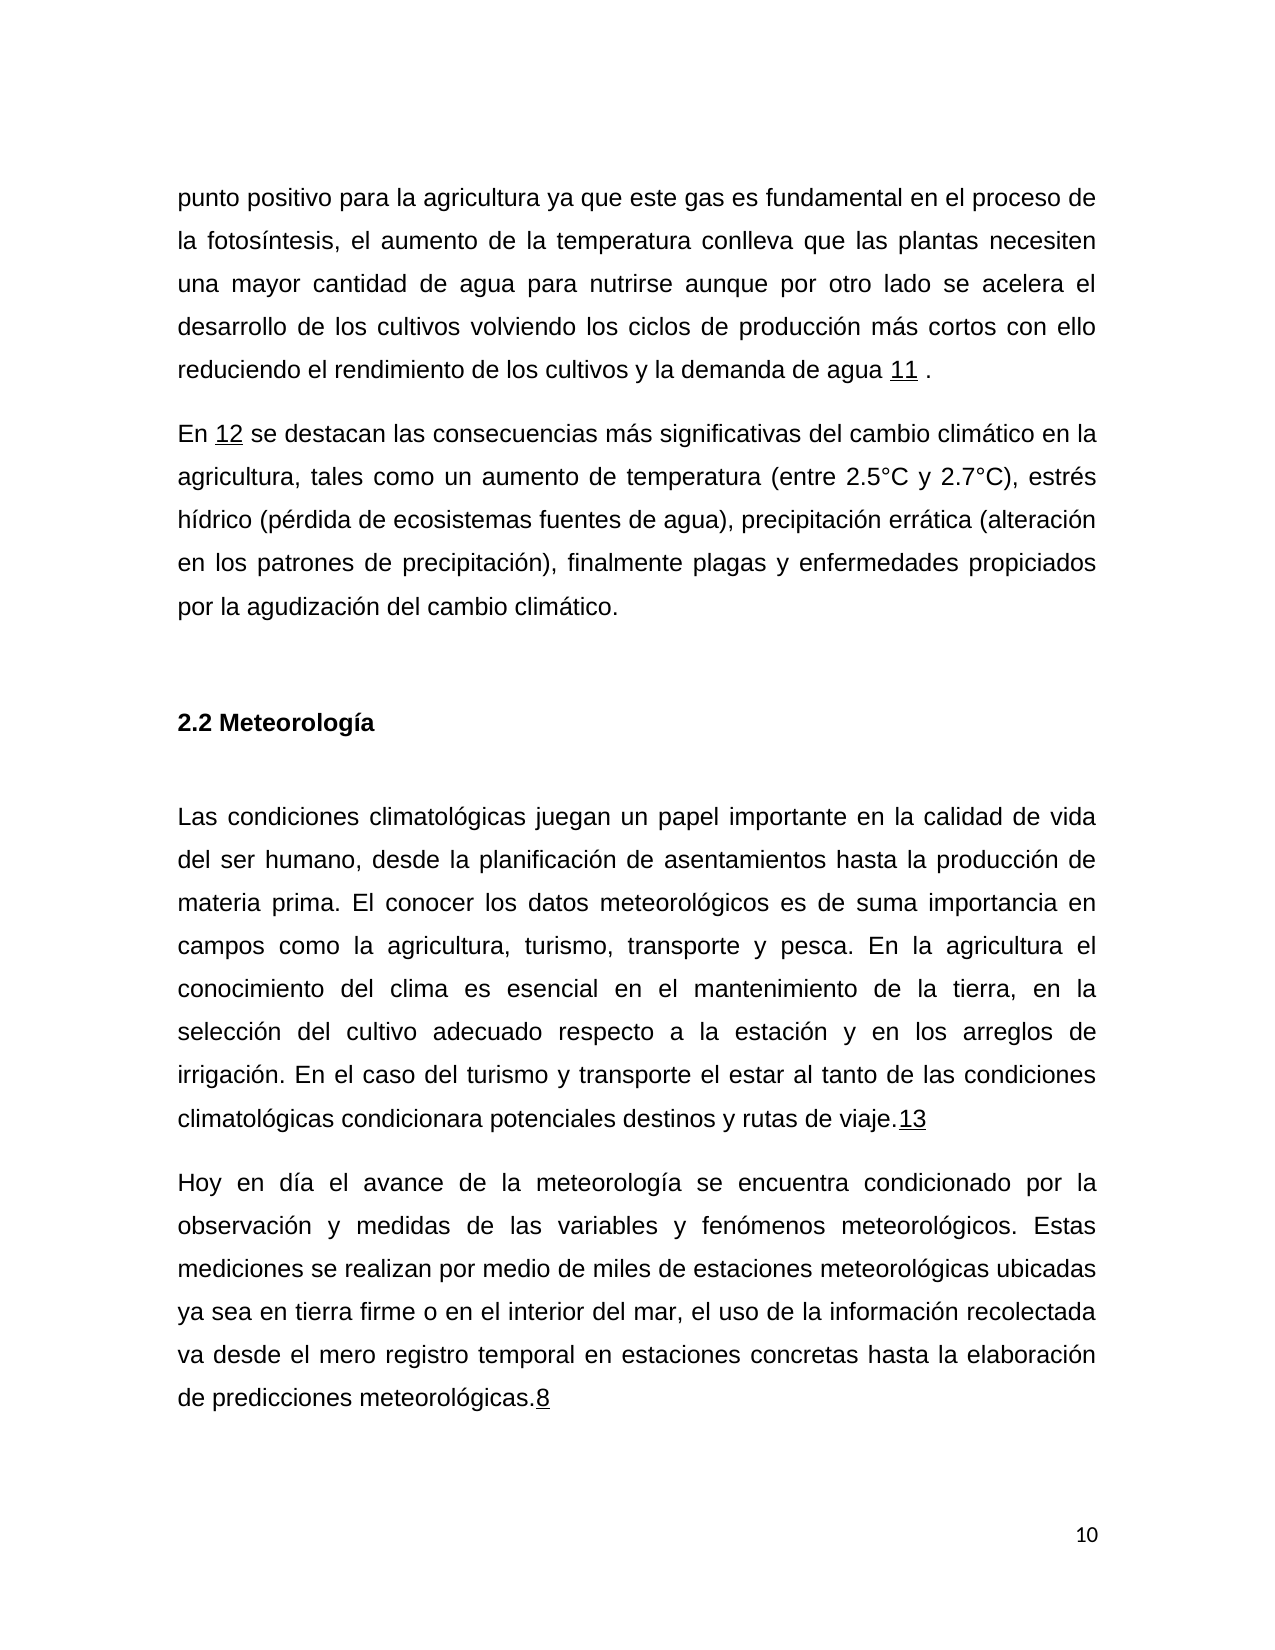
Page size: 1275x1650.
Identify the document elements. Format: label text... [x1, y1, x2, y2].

text En se destacan las consecuencias más significativas del cambio climático en la agricultura, tales como un aumento de temperatura (entre 2.5°C y 2.7°C), estrés hídrico (pérdida de ecosistemas fuentes de agua), precipitación errática (alteración en los patrones de precipitación), finalmente plagas y enfermedades propiciados por la agudización del cambio climático. [177, 419, 1098, 620]
text Hoy en día el avance de la meteorología se encuentra condicionado por la observación y medidas de las variables y fenómenos meteorológicos. Estas mediciones se realizan por medio de miles de estaciones meteorológicas ubicadas ya sea en tierra firme o en el interior del mar, el uso de la información recolectada va desde el mero registro temporal en estaciones concretas hasta la elaboración de predicciones meteorológicas. [177, 1168, 1098, 1412]
subtitle 2.2 Meteorología [177, 708, 1098, 737]
text Las condiciones climatológicas juegan un papel importante en la calidad de vida del ser humano, desde la planificación de asentamientos hasta la producción de materia prima. El conocer los datos meteorológicos es de suma importancia en campos como la agricultura, turismo, transporte y pesca. En la agricultura el conocimiento del clima es esencial en el mantenimiento de la tierra, en la selección del cultivo adecuado respecto a la estación y en los arreglos de irrigación. En el caso del turismo y transporte el estar al tanto de las condiciones climatológicas condicionara potenciales destinos y rutas de viaje. [177, 802, 1098, 1132]
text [177, 182, 1098, 384]
